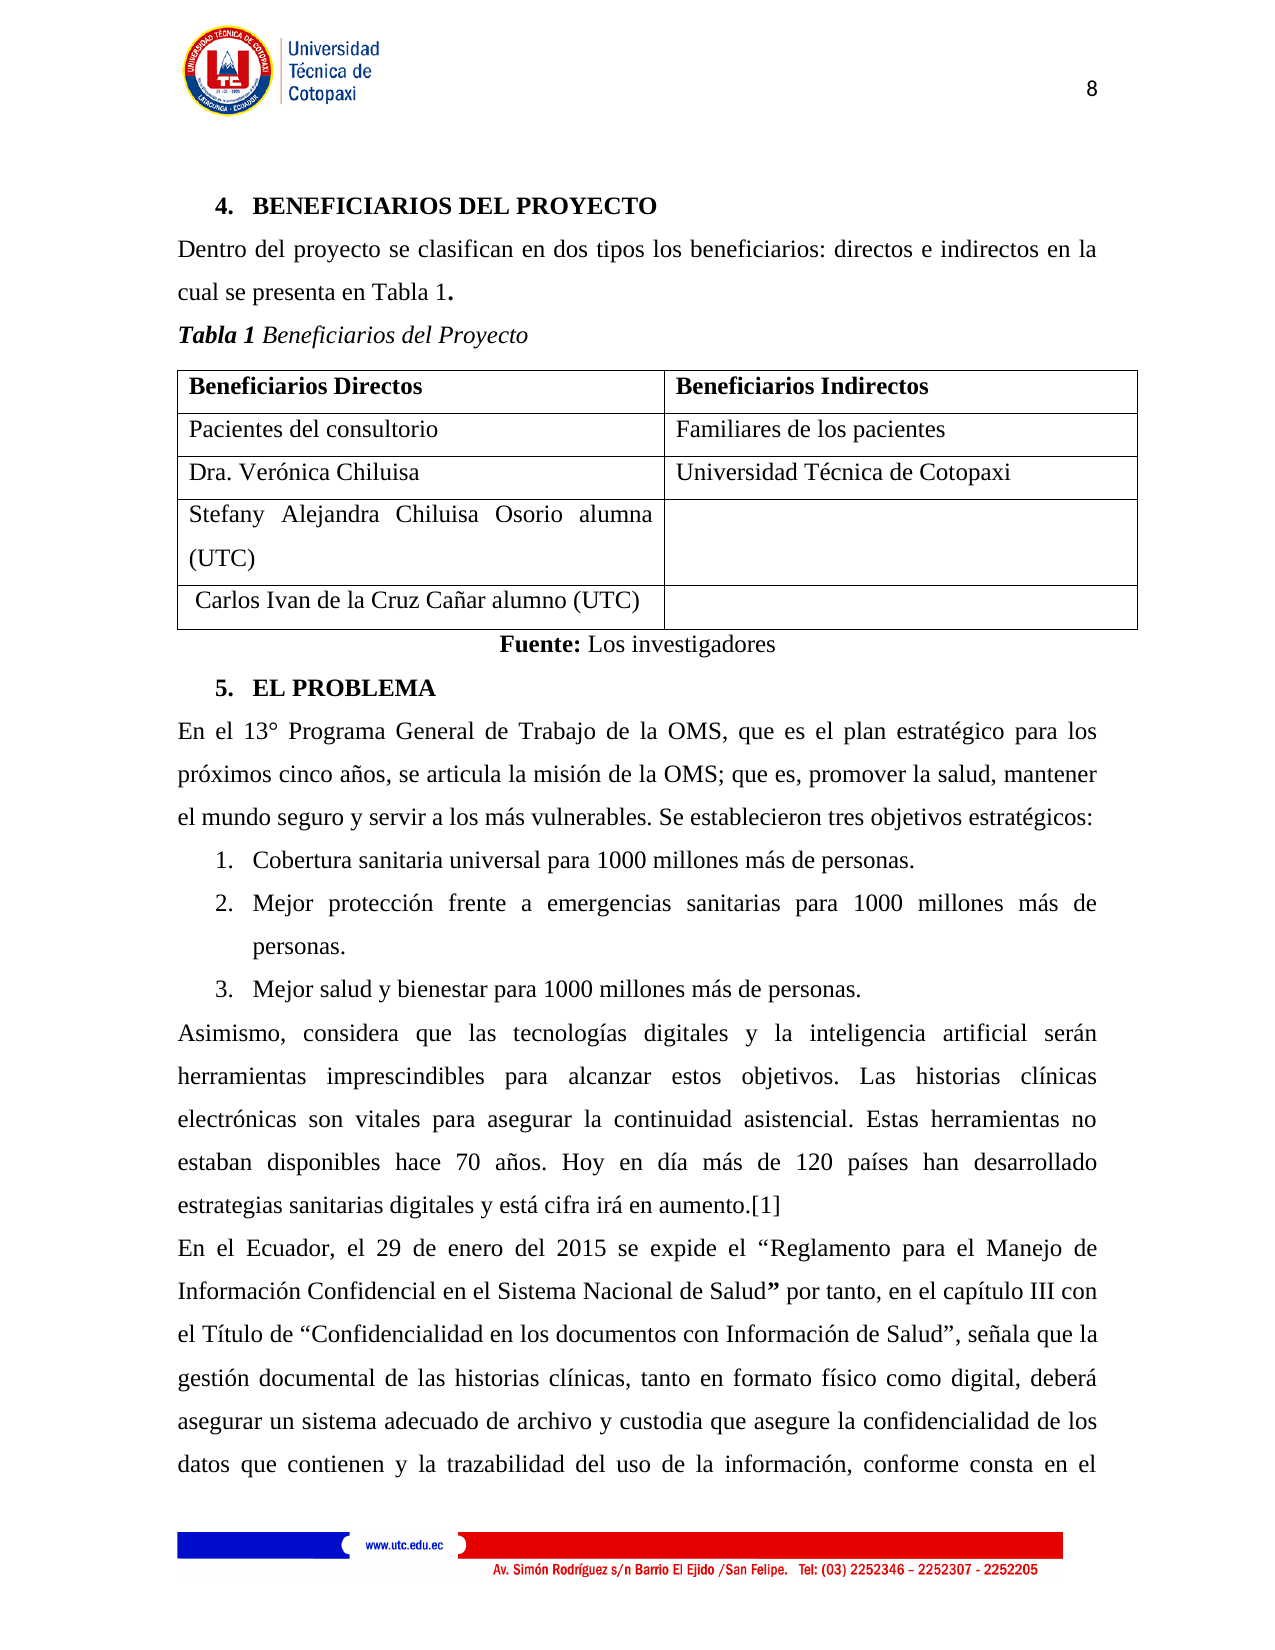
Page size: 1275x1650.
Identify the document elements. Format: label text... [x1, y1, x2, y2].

list Fuente: Los investigadores [177, 630, 1098, 658]
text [177, 1233, 1098, 1478]
table_cell Universidad Técnica de Cotopaxi [665, 457, 1137, 498]
list Mejor salud y bienestar para 1000 millones más de personas. [215, 974, 1098, 1003]
table_cell [665, 500, 1137, 584]
picture [177, 22, 387, 122]
text Tabla 1 Beneficiarios del Proyecto [177, 320, 1098, 349]
list Cobertura sanitaria universal para 1000 millones más de personas. [215, 845, 1098, 874]
table_cell Stefany Alejandra Chiluisa Osorio alumna (UTC) [178, 500, 664, 584]
list Mejor protección frente a emergencias sanitarias para 1000 millones más de personas. [215, 888, 1098, 960]
picture [177, 1532, 1063, 1577]
table_cell Pacientes del consultorio [178, 414, 664, 456]
table_header Beneficiarios Directos [178, 371, 664, 413]
list EL PROBLEMA [215, 673, 1098, 701]
table_cell Carlos Ivan de la Cruz Cañar alumno (UTC) [178, 586, 664, 628]
table_cell [665, 586, 1137, 628]
table_cell Dra. Verónica Chiluisa [178, 457, 664, 498]
table_cell Familiares de los pacientes [665, 414, 1137, 456]
text Dentro del proyecto se clasifican en dos tipos los beneficiarios: directos e indirectos en la cual se presenta en Tabla 1. [177, 234, 1098, 306]
text En el 13° Programa General de Trabajo de la OMS, que es el plan estratégico para los próximos cinco años, se articula la misión de la OMS; que es, promover la salud, mantener el mundo seguro y servir a los más vulnerables. Se establecieron tres objetivos estratégicos: [177, 716, 1098, 831]
list BENEFICIARIOS DEL PROYECTO [215, 191, 1098, 219]
table_header Beneficiarios Indirectos [665, 371, 1137, 413]
text Asimismo, considera que las tecnologías digitales y la inteligencia artificial serán herramientas imprescindibles para alcanzar estos objetivos. Las historias clínicas electrónicas son vitales para asegurar la continuidad asistencial. Estas herramientas no estaban disponibles hace 70 años. Hoy en día más de 120 países han desarrollado estrategias sanitarias digitales y está cifra irá en aumento.[1] [177, 1018, 1098, 1219]
